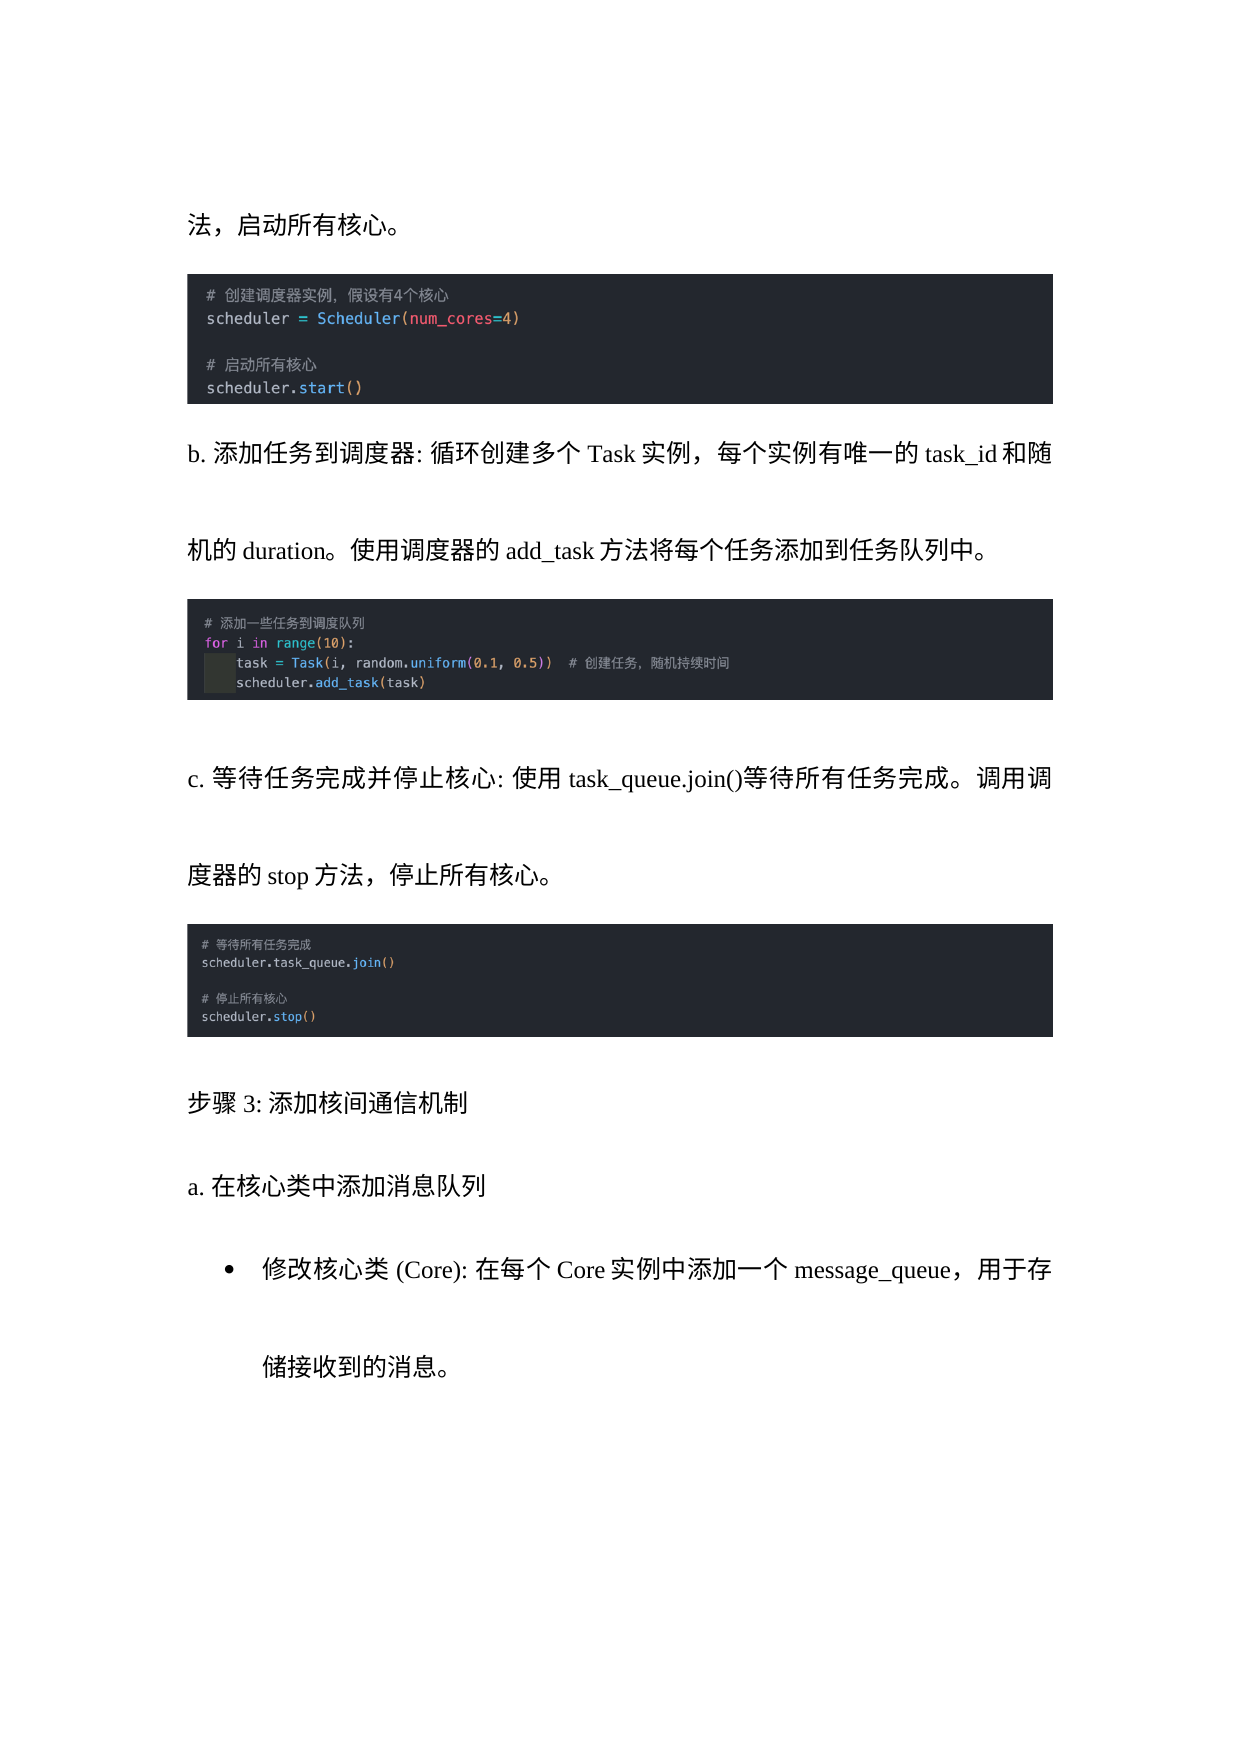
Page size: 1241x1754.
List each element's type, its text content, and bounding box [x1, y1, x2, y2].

text 步骤 3: 添加核间通信机制 [187, 1069, 1053, 1134]
text b. 添加任务到调度器: 循环创建多个Task实例，每个实例有唯一的task_id和随机的duration。使用调度器的add_task方法将每个任务添加到任务队列中。 [187, 419, 1053, 581]
picture [187, 274, 1053, 404]
text c. 等待任务完成并停止核心: 使用task_queue.join()等待所有任务完成。调用调度器的stop方法，停止所有核心。 [187, 744, 1053, 906]
text a. 在核心类中添加消息队列 [187, 1152, 1053, 1217]
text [187, 191, 1053, 256]
picture [187, 599, 1053, 700]
list 修改核心类 (Core): 在每个Core实例中添加一个message_queue，用于存储接收到的消息。 [225, 1235, 1053, 1398]
picture [187, 924, 1053, 1037]
